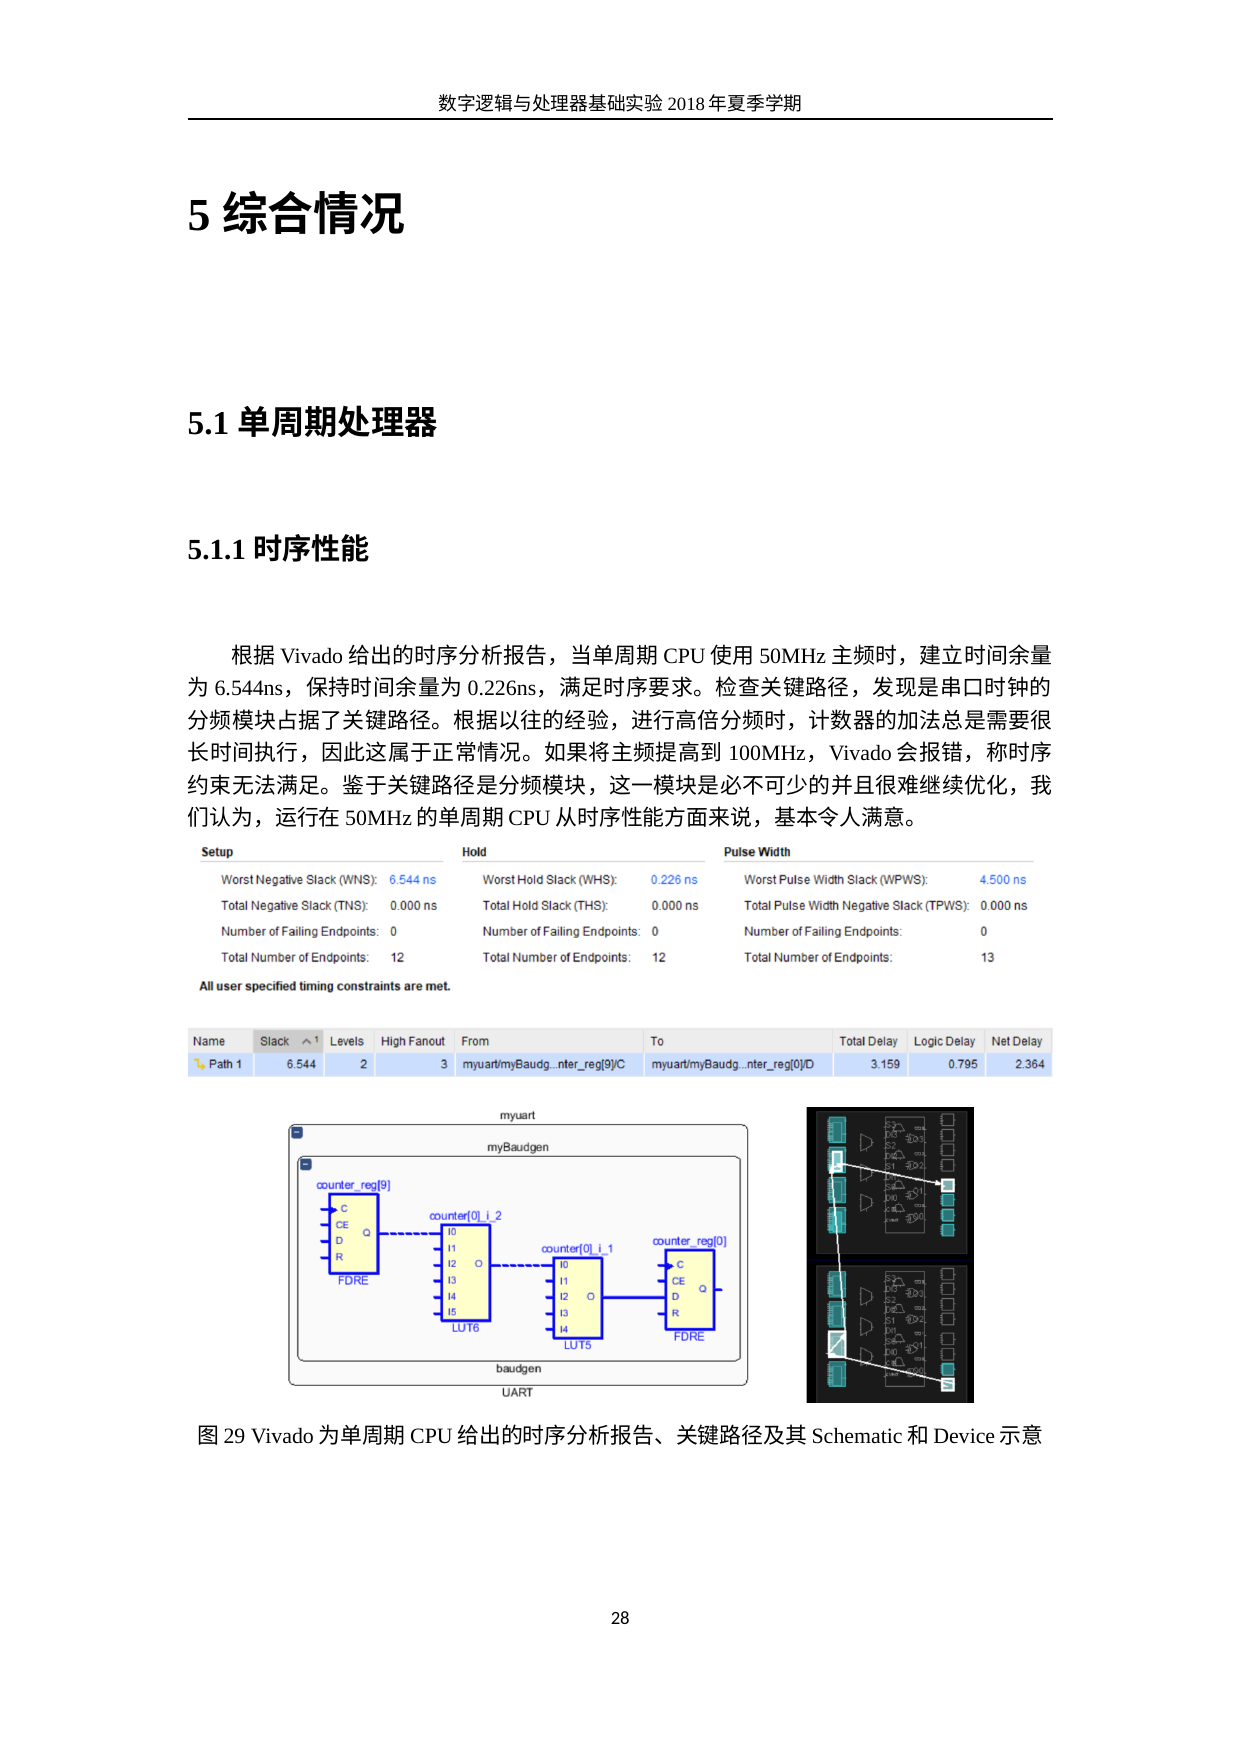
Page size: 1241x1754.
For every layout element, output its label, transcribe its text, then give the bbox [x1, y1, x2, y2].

picture [806, 1107, 974, 1403]
subtitle 5.1 单周期处理器 [187, 387, 1053, 452]
picture [266, 1107, 763, 1403]
picture [188, 832, 1053, 1004]
picture [187, 1027, 1053, 1077]
subtitle 5 综合情况 [187, 162, 1053, 259]
subtitle 5.1.1 时序性能 [187, 514, 1053, 579]
text 图29 Vivado为单周期CPU给出的时序分析报告、关键路径及其Schematic和Device示意 [187, 1417, 1053, 1450]
text 根据Vivado给出的时序分析报告，当单周期CPU使用50MHz主频时，建立时间余量为6.544ns，保持时间余量为0.226ns，满足时序要求。检查关键路径，发现是串口时钟的分频模块占据了关键路径。根据以往的经验，进行高倍分频时，计数器的加法总是需要很长时间执行，因此这属于正常情况。如果将主频提高到100MHz，Vivado会报错，称时序约束无法满足。鉴于关键路径是分频模块，这一模块是必不可少的并且很难继续优化，我们认为，运行在50MHz的单周期CPU从时序性能方面来说，基本令人满意。 [187, 637, 1053, 832]
